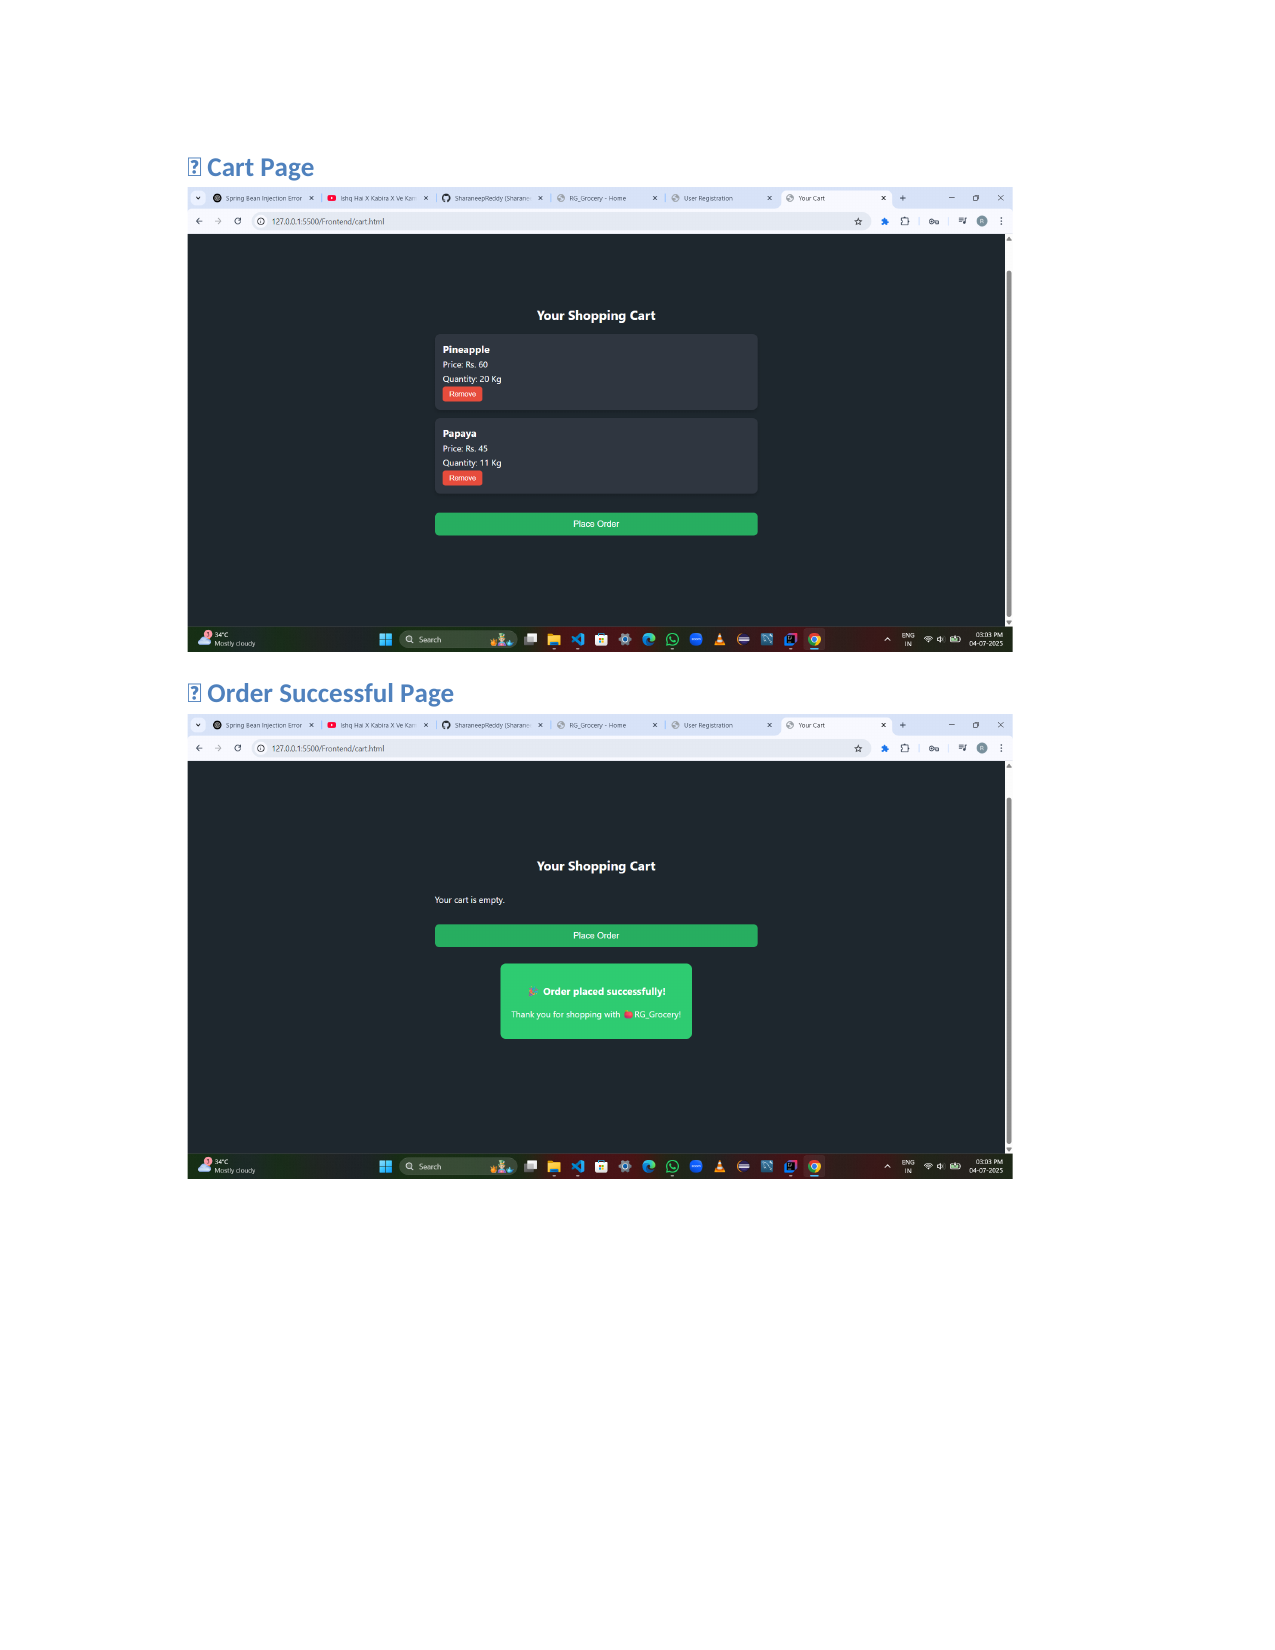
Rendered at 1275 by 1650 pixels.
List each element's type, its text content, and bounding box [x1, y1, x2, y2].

subtitle ✅ Order Successful Page [187, 677, 1087, 710]
subtitle 🛒 Cart Page [187, 150, 1087, 183]
picture [187, 714, 1013, 1179]
picture [187, 187, 1013, 652]
